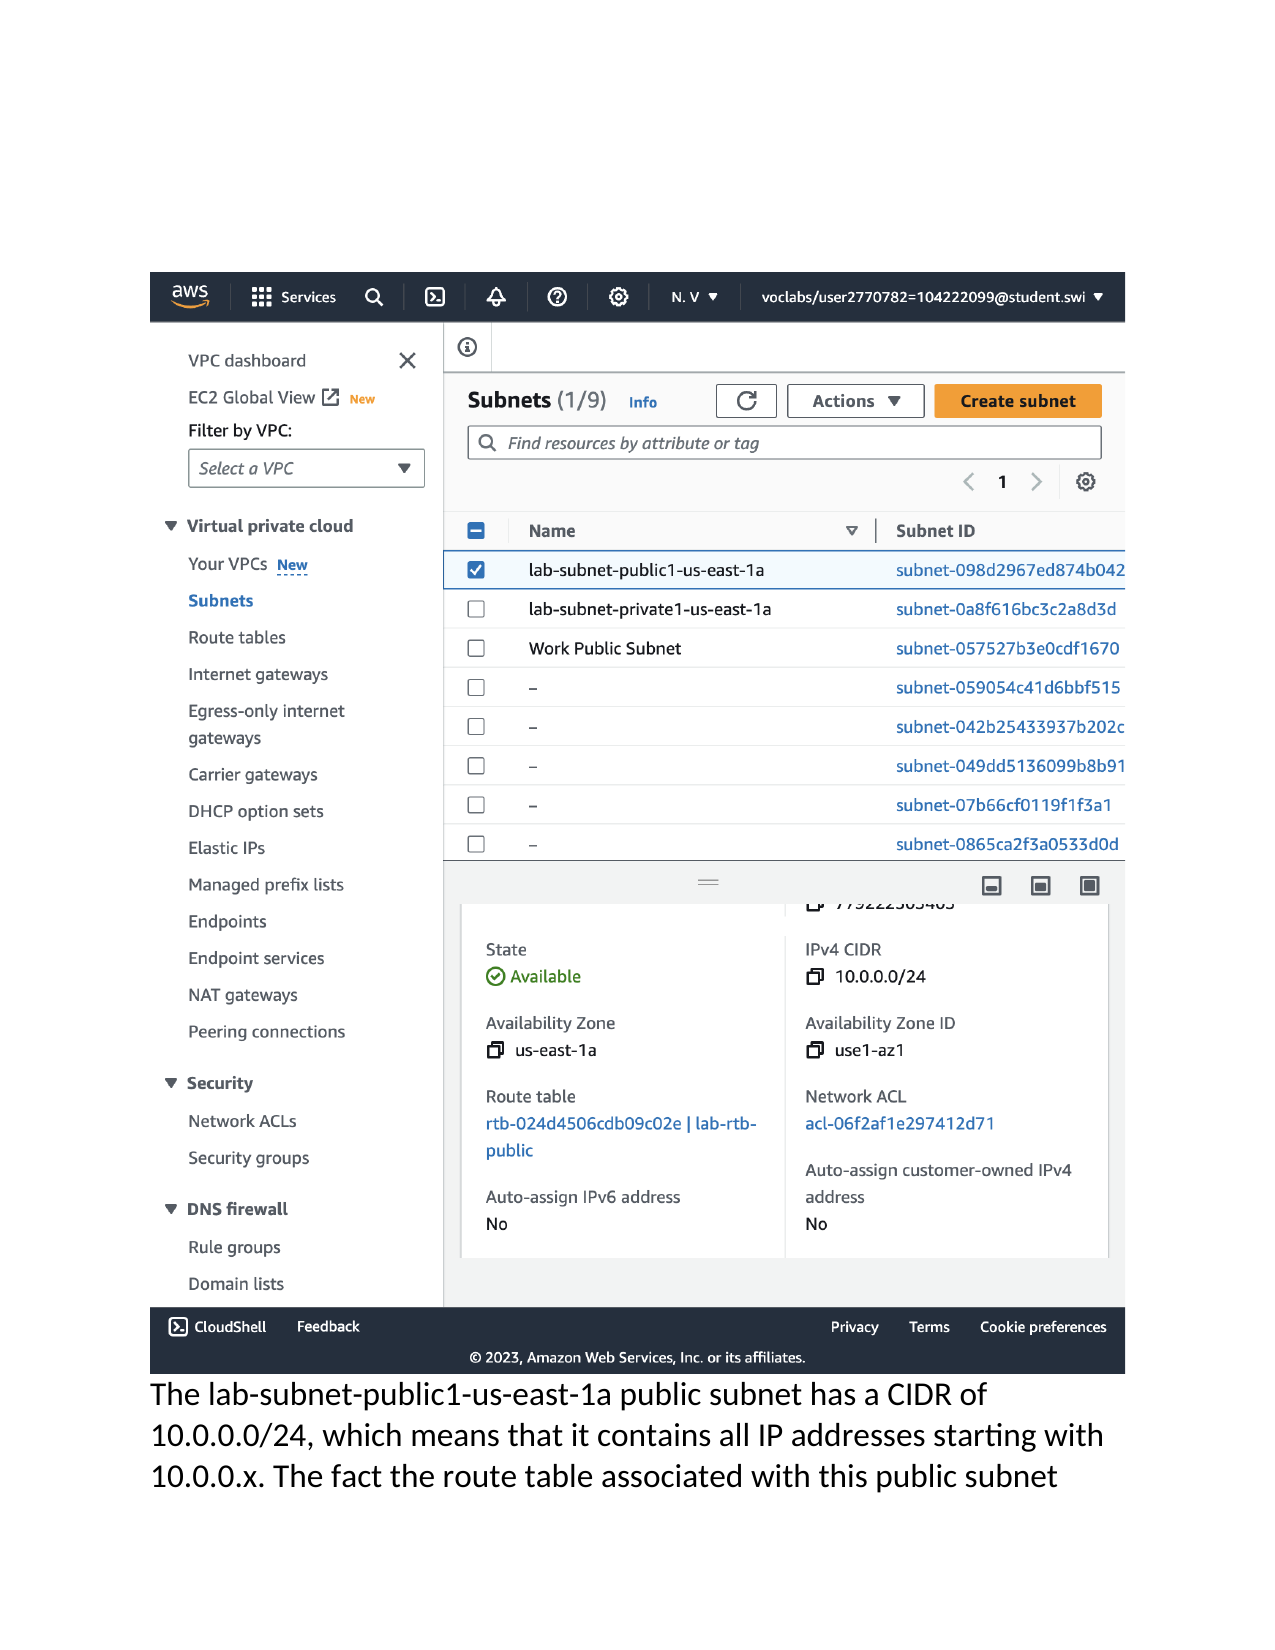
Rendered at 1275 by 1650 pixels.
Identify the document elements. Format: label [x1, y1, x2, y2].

picture [150, 272, 1125, 1374]
text [150, 1374, 1125, 1495]
